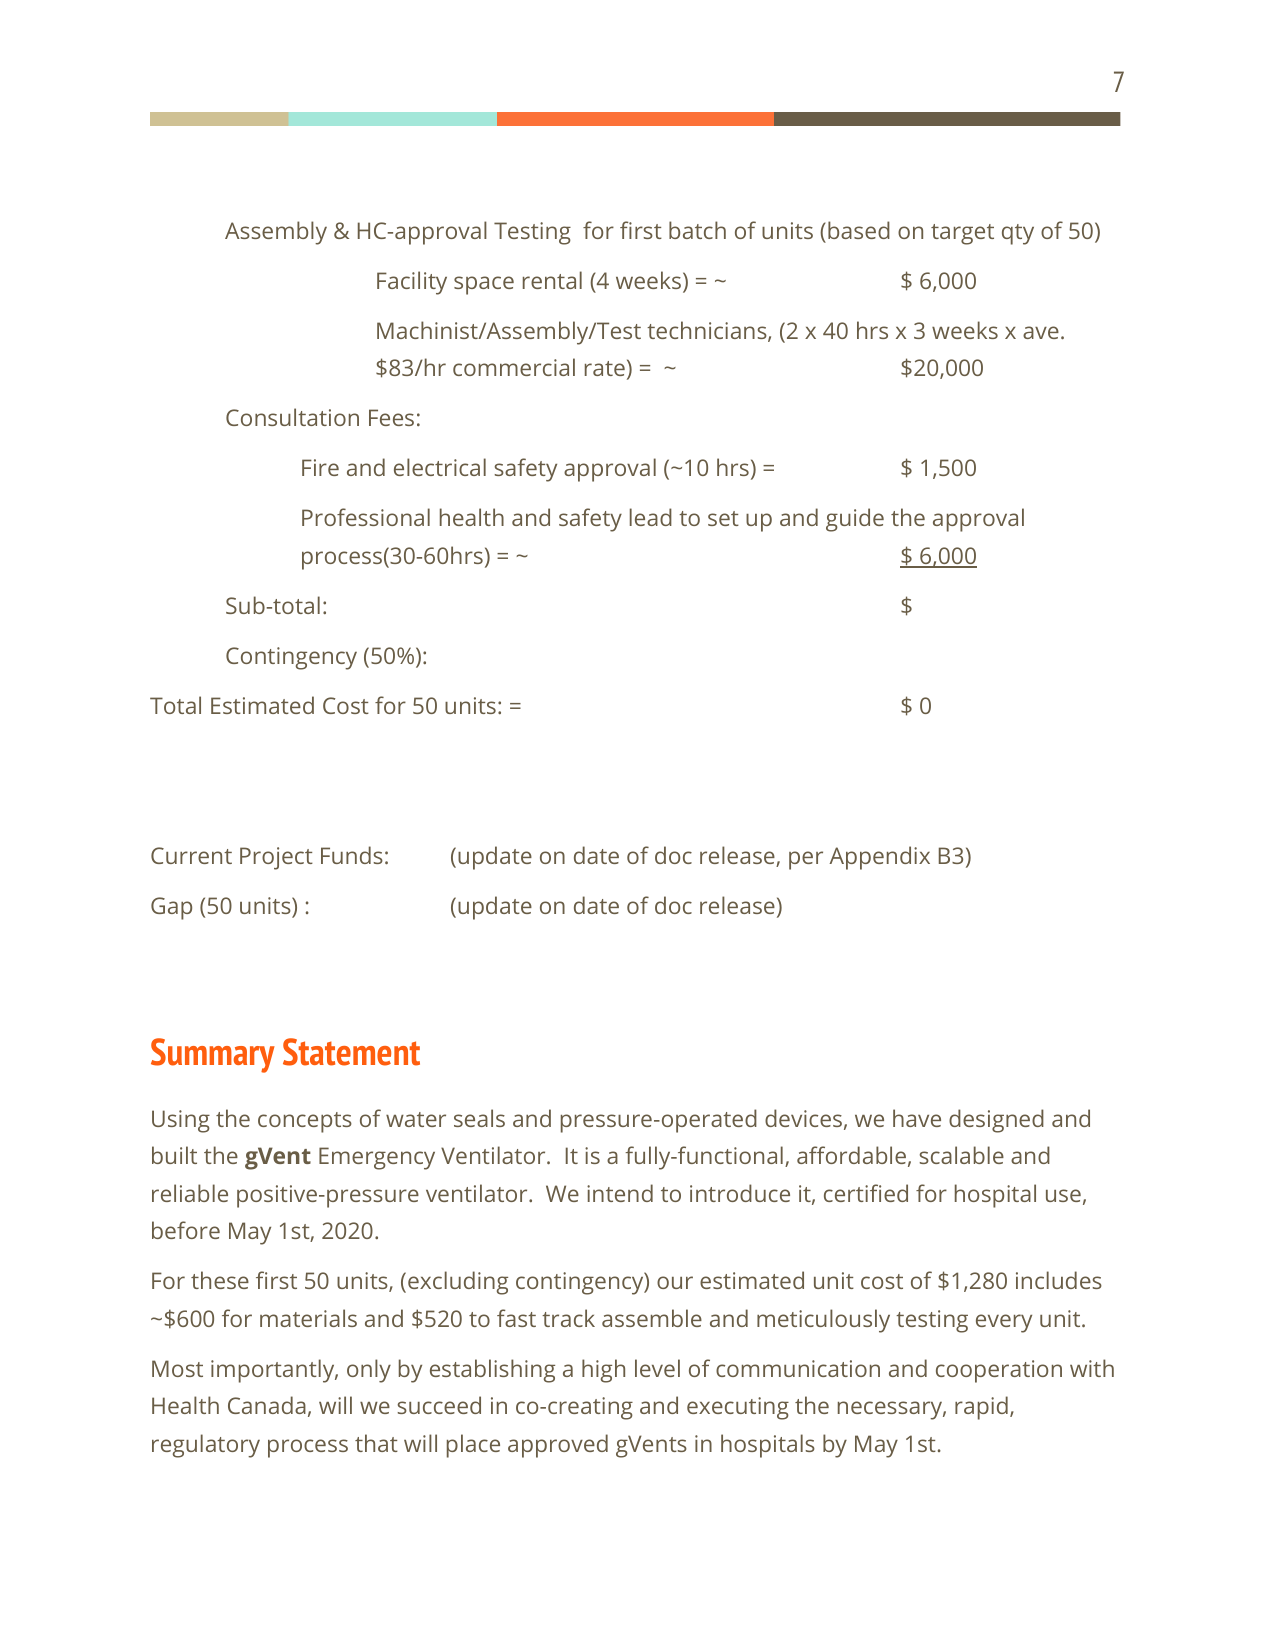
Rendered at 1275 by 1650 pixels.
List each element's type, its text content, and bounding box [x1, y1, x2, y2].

text Current Project Funds: (update on date of doc release, per Appendix B3) [150, 840, 1125, 871]
text Assembly & HC-approval Testing for first batch of units (based on target qty of 50) [150, 215, 1125, 246]
text Consultation Fees: [150, 402, 1125, 433]
text Sub-total: $ [150, 590, 1125, 621]
text Total Estimated Cost for 50 units: = $ 0 [150, 690, 1125, 721]
text Most importantly, only by establishing a high level of communication and cooperation with Health Canada, will we succeed in co-creating and executing the necessary, rapid, regulatory process that will place approved gVents in hospitals by May 1st. [150, 1353, 1125, 1459]
text Gap (50 units) : (update on date of doc release) [150, 890, 1125, 921]
text Fire and electrical safety approval (~10 hrs) = $ 1,500 [150, 452, 1125, 483]
text Using the concepts of water seals and pressure-operated devices, we have designed and built the gVent Emergency Ventilator. It is a fully-functional, affordable, scalable and reliable positive-pressure ventilator. We intend to introduce it, certified for hospital use, before May 1st, 2020. [150, 1103, 1125, 1247]
picture [150, 112, 1121, 126]
text Facility space rental (4 weeks) = ~ $ 6,000 [150, 265, 1125, 296]
text For these first 50 units, (excluding contingency) our estimated unit cost of $1,280 includes ~$600 for materials and $520 to fast track assemble and meticulously testing every unit. [150, 1265, 1125, 1334]
text Professional health and safety lead to set up and guide the approval process(30-60hrs) = ~ $ 6,000 [300, 502, 1125, 571]
text Contingency (50%): [150, 640, 1125, 671]
subtitle Summary Statement [150, 1027, 1125, 1076]
text Machinist/Assembly/Test technicians, (2 x 40 hrs x 3 weeks x ave. $83/hr commercial rate) = ~ $20,000 [375, 315, 1125, 383]
